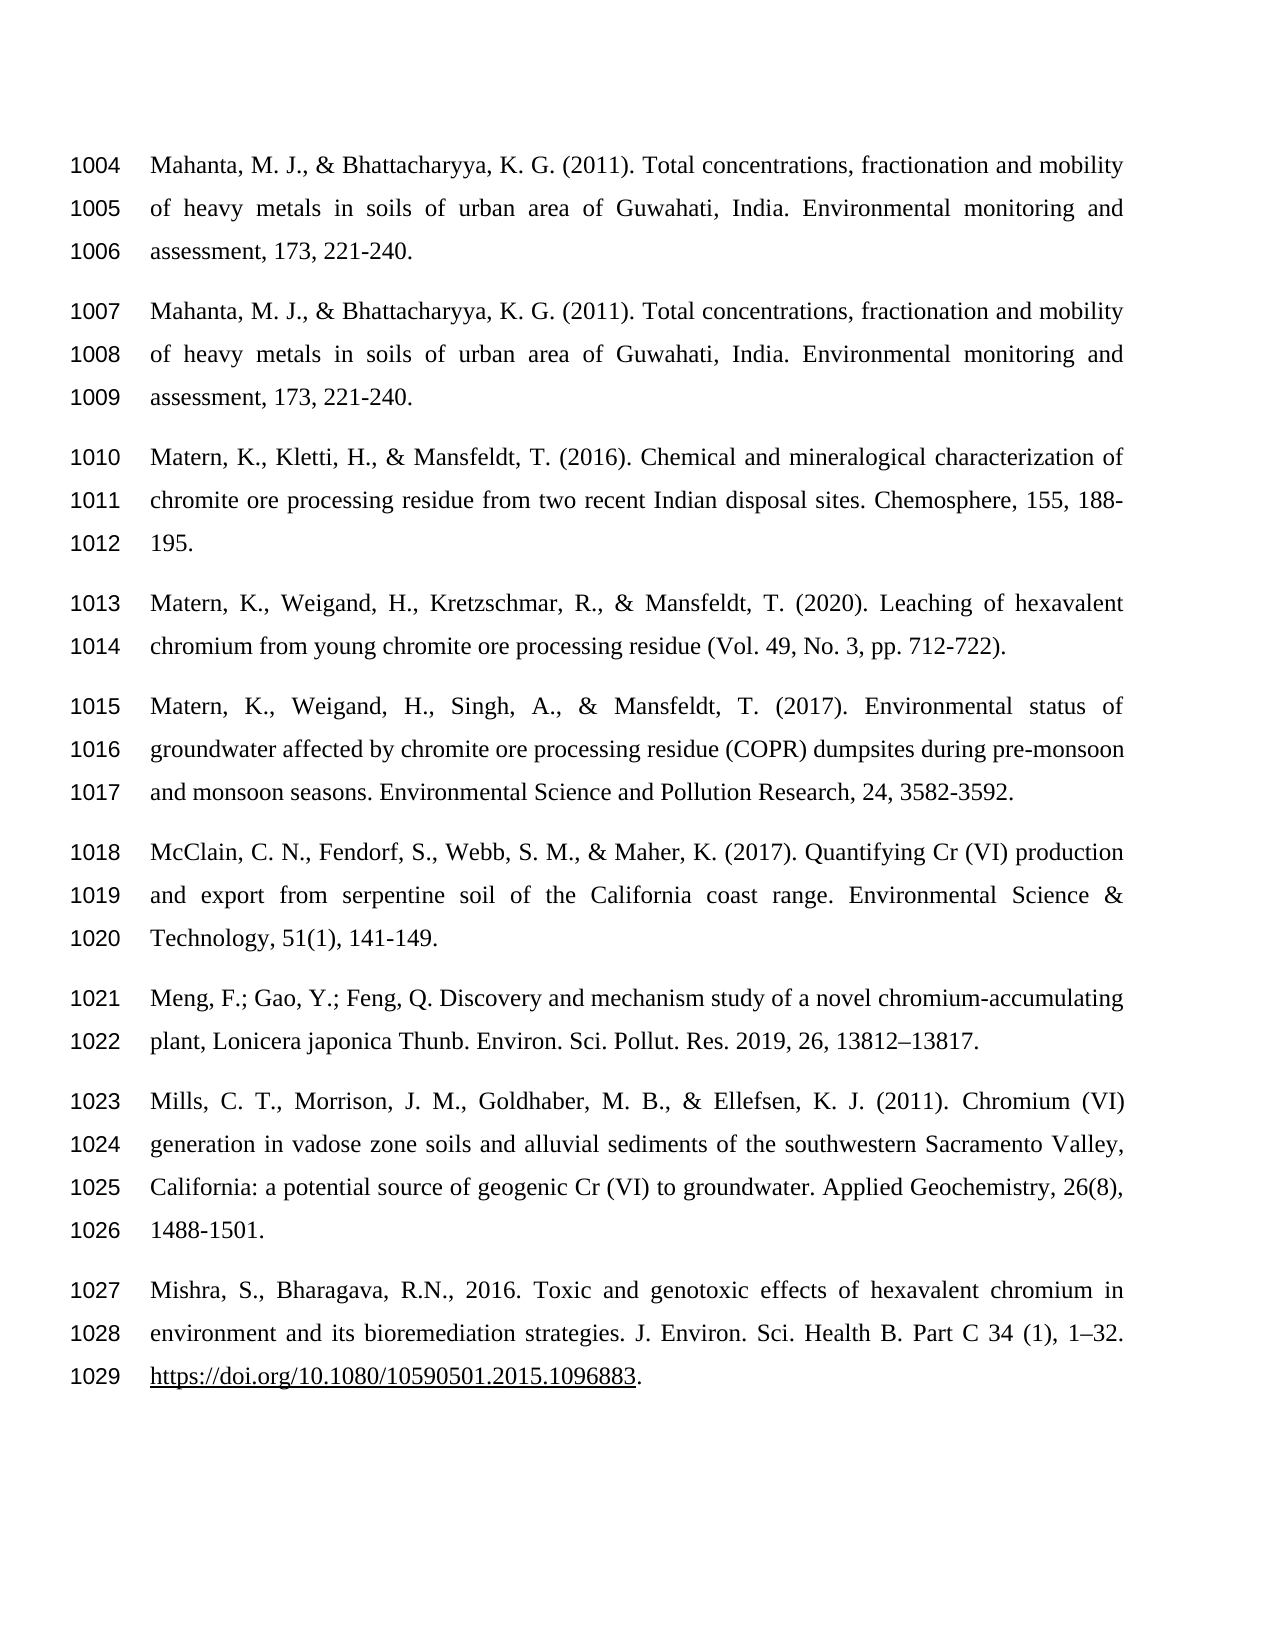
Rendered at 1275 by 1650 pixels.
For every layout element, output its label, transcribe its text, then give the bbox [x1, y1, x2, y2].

text Meng, F.; Gao, Y.; Feng, Q. Discovery and mechanism study of a novel chromium-accumulating plant, Lonicera japonica Thunb. Environ. Sci. Pollut. Res. 2019, 26, 13812–13817. [150, 983, 1125, 1055]
text Matern, K., Weigand, H., Singh, A., & Mansfeldt, T. (2017). Environmental status of groundwater affected by chromite ore processing residue (COPR) dumpsites during pre-monsoon and monsoon seasons. Environmental Science and Pollution Research, 24, 3582-3592. [150, 691, 1125, 806]
text Mills, C. T., Morrison, J. M., Goldhaber, M. B., & Ellefsen, K. J. (2011). Chromium (VI) generation in vadose zone soils and alluvial sediments of the southwestern Sacramento Valley, California: a potential source of geogenic Cr (VI) to groundwater. Applied Geochemistry, 26(8), 1488-1501. [150, 1086, 1125, 1244]
text Mahanta, M. J., & Bhattacharyya, K. G. (2011). Total concentrations, fractionation and mobility of heavy metals in soils of urban area of Guwahati, India. Environmental monitoring and assessment, 173, 221-240. [150, 296, 1125, 411]
text Mishra, S., Bharagava, R.N., 2016. Toxic and genotoxic effects of hexavalent chromium in environment and its bioremediation strategies. J. Environ. Sci. Health B. Part C 34 (1), 1–32. https://doi.org/10.1080/10590501.2015.1096883. [150, 1275, 1125, 1390]
text McClain, C. N., Fendorf, S., Webb, S. M., & Maher, K. (2017). Quantifying Cr (VI) production and export from serpentine soil of the California coast range. Environmental Science & Technology, 51(1), 141-149. [150, 837, 1125, 952]
text Mahanta, M. J., & Bhattacharyya, K. G. (2011). Total concentrations, fractionation and mobility of heavy metals in soils of urban area of Guwahati, India. Environmental monitoring and assessment, 173, 221-240. [150, 150, 1125, 265]
text Matern, K., Kletti, H., & Mansfeldt, T. (2016). Chemical and mineralogical characterization of chromite ore processing residue from two recent Indian disposal sites. Chemosphere, 155, 188-195. [150, 442, 1125, 557]
text Matern, K., Weigand, H., Kretzschmar, R., & Mansfeldt, T. (2020). Leaching of hexavalent chromium from young chromite ore processing residue (Vol. 49, No. 3, pp. 712-722). [150, 588, 1125, 660]
